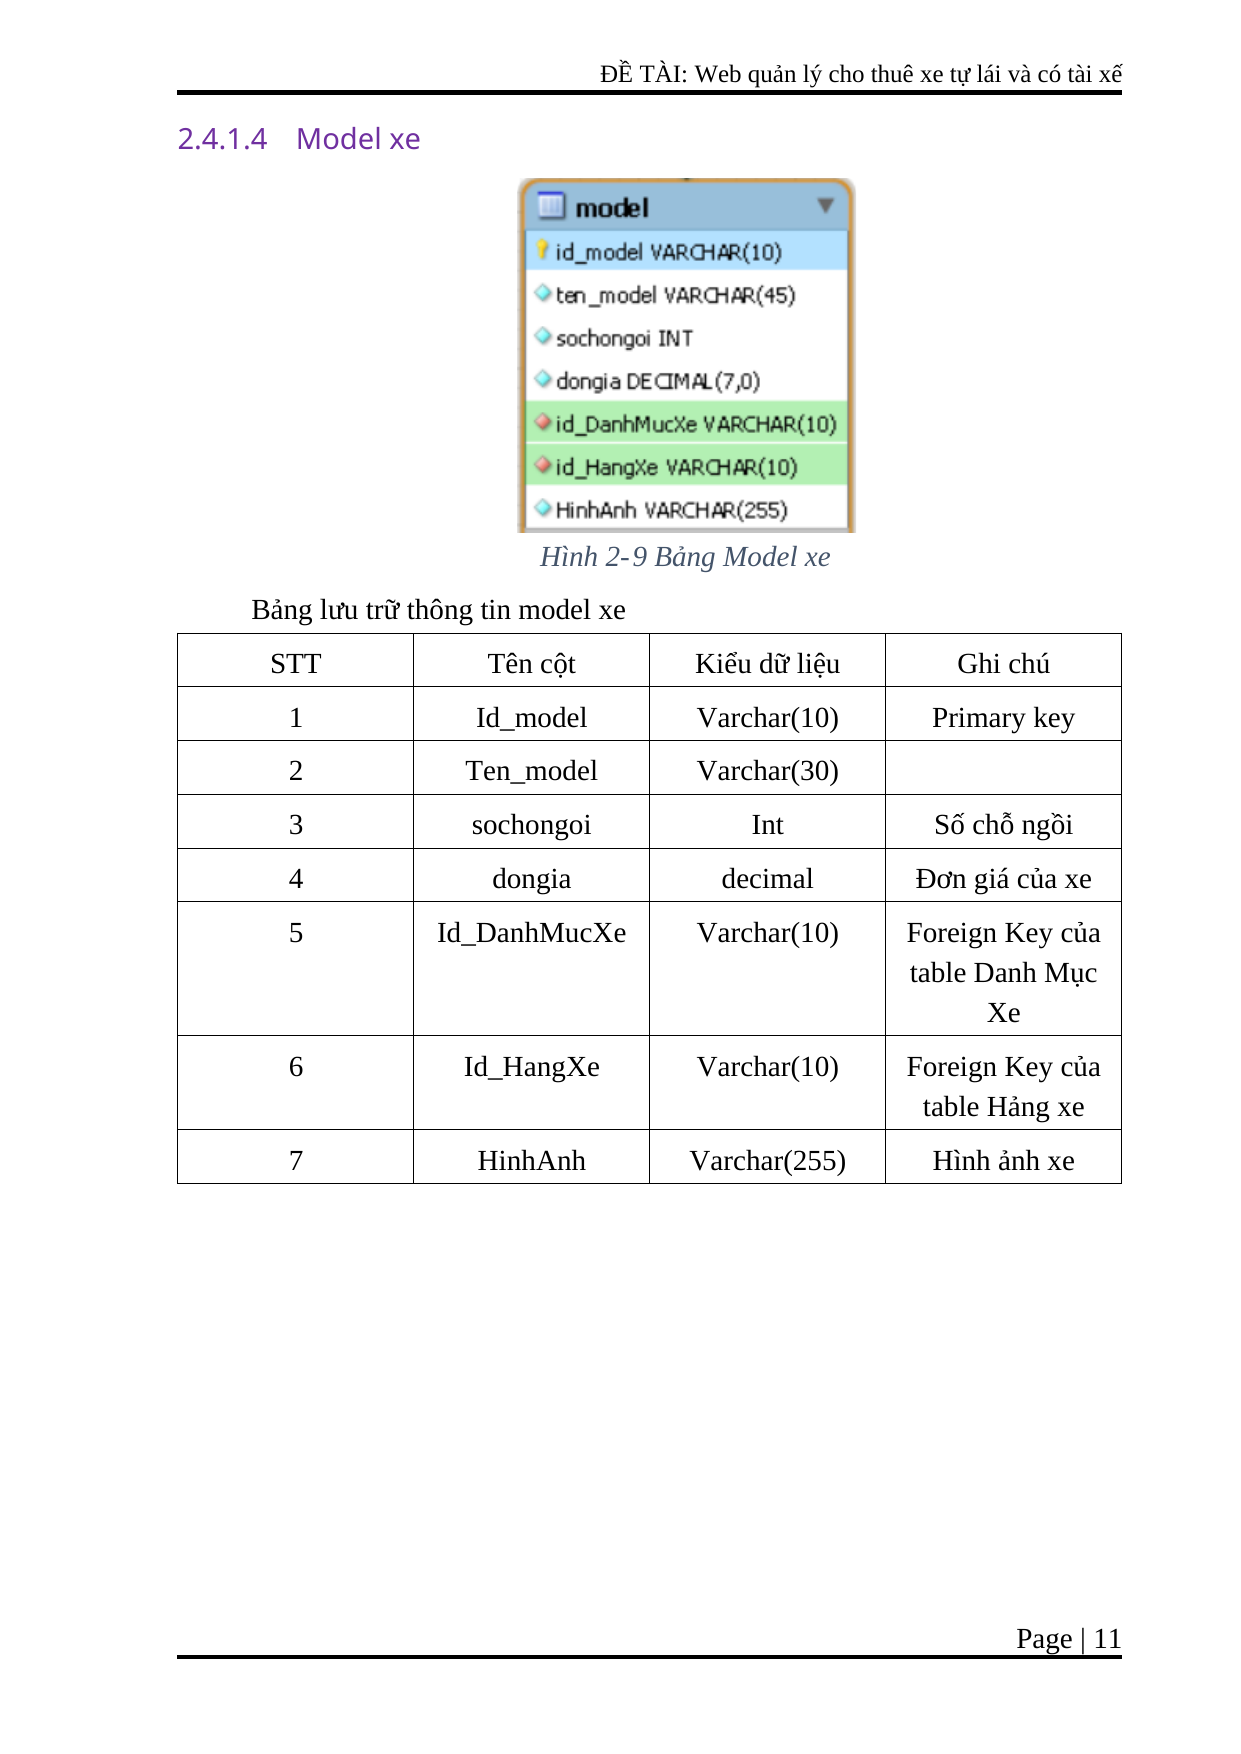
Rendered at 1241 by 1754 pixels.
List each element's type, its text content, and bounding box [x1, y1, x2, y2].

table_cell Varchar(10) [650, 902, 885, 1035]
table_cell Id_HangXe [414, 1036, 649, 1129]
picture [517, 178, 857, 533]
table_cell 2 [178, 741, 413, 794]
table_cell decimal [650, 849, 885, 901]
table_cell HinhAnh [414, 1130, 649, 1183]
table_cell Primary key [886, 687, 1121, 740]
table_cell 3 [178, 795, 413, 847]
table_cell Varchar(10) [650, 687, 885, 740]
table_header STT [178, 634, 413, 686]
table_cell Varchar(30) [650, 741, 885, 794]
table_cell 7 [178, 1130, 413, 1183]
table_cell Foreign Key của table Hảng xe [886, 1036, 1121, 1129]
table_cell Varchar(255) [650, 1130, 885, 1183]
table_cell 4 [178, 849, 413, 901]
table_cell Id_model [414, 687, 649, 740]
table_cell Varchar(10) [650, 1036, 885, 1129]
table_cell 1 [178, 687, 413, 740]
table_cell Ten_model [414, 741, 649, 794]
table_cell [886, 741, 1121, 794]
table_cell dongia [414, 849, 649, 901]
subtitle Model xe [177, 118, 1122, 158]
table_cell Số chỗ ngồi [886, 795, 1121, 847]
table_cell Hình ảnh xe [886, 1130, 1121, 1183]
table_header Kiểu dữ liệu [650, 634, 885, 686]
table_header Ghi chú [886, 634, 1121, 686]
table_cell Int [650, 795, 885, 847]
table_cell Id_DanhMucXe [414, 902, 649, 1035]
text Bảng lưu trữ thông tin model xe [177, 592, 1122, 626]
table_cell 5 [178, 902, 413, 1035]
table_header Tên cột [414, 634, 649, 686]
table_cell 6 [178, 1036, 413, 1129]
table_cell Đơn giá của xe [886, 849, 1121, 901]
table_cell sochongoi [414, 795, 649, 847]
table_cell Foreign Key của table Danh Mục Xe [886, 902, 1121, 1035]
